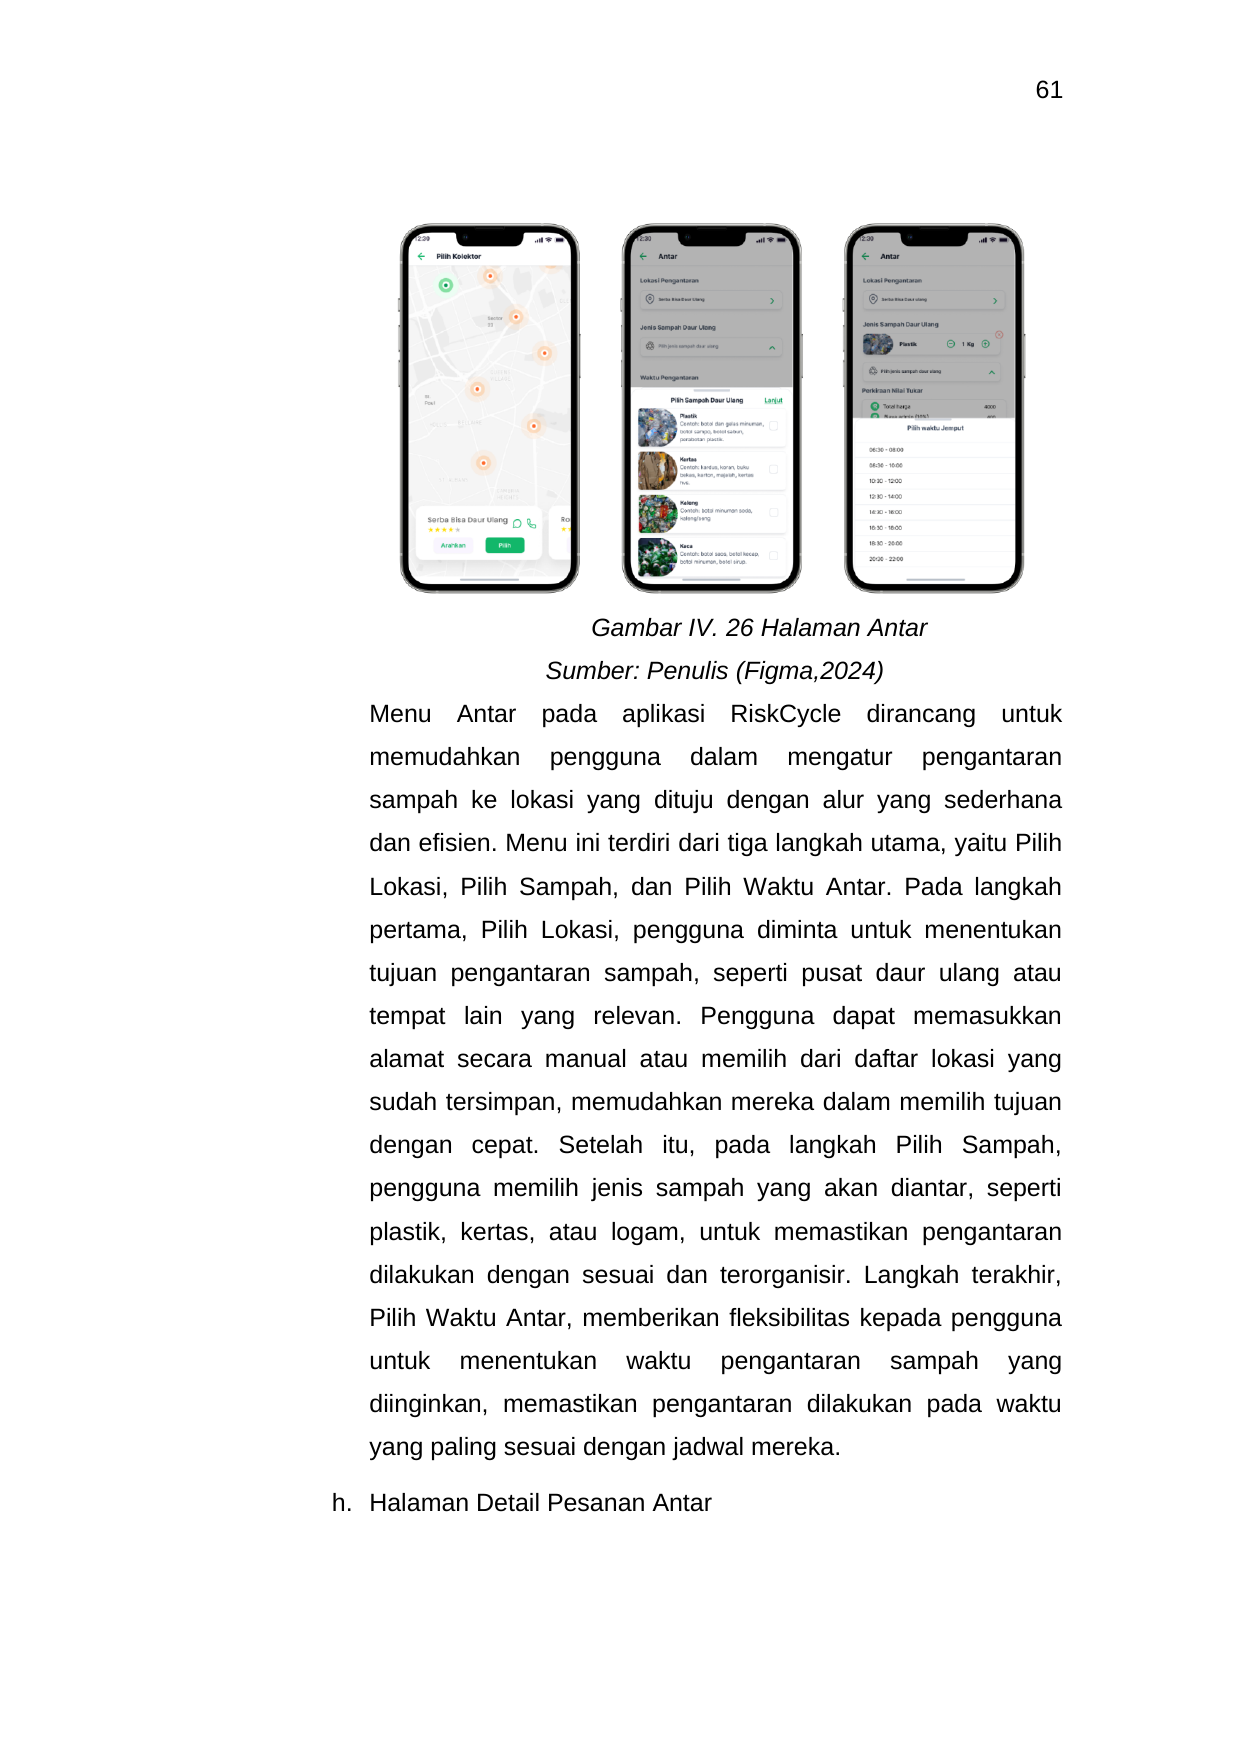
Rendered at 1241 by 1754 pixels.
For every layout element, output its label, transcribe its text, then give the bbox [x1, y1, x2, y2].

text Menu Antar pada aplikasi RiskCycle dirancang untuk memudahkan pengguna dalam mengatur pengantaran sampah ke lokasi yang dituju dengan alur yang sederhana dan efisien. Menu ini terdiri dari tiga langkah utama, yaitu Pilih Lokasi, Pilih Sampah, dan Pilih Waktu Antar. Pada langkah pertama, Pilih Lokasi, pengguna diminta untuk menentukan tujuan pengantaran sampah, seperti pusat daur ulang atau tempat lain yang relevan. Pengguna dapat memasukkan alamat secara manual atau memilih dari daftar lokasi yang sudah tersimpan, memudahkan mereka dalam memilih tujuan dengan cepat. Setelah itu, pada langkah Pilih Sampah, pengguna memilih jenis sampah yang akan diantar, seperti plastik, kertas, atau logam, untuk memastikan pengantaran dilakukan dengan sesuai dan terorganisir. Langkah terakhir, Pilih Waktu Antar, memberikan fleksibilitas kepada pengguna untuk menentukan waktu pengantaran sampah yang diinginkan, memastikan pengantaran dilakukan pada waktu yang paling sesuai dengan jadwal mereka. [369, 699, 1063, 1461]
text Gambar IV. 26 Halaman Antar [502, 613, 930, 642]
text Sumber: Penulis (Figma,2024) [369, 656, 1063, 685]
list Halaman Detail Pesanan Antar [332, 1488, 1063, 1517]
picture [391, 220, 1041, 599]
